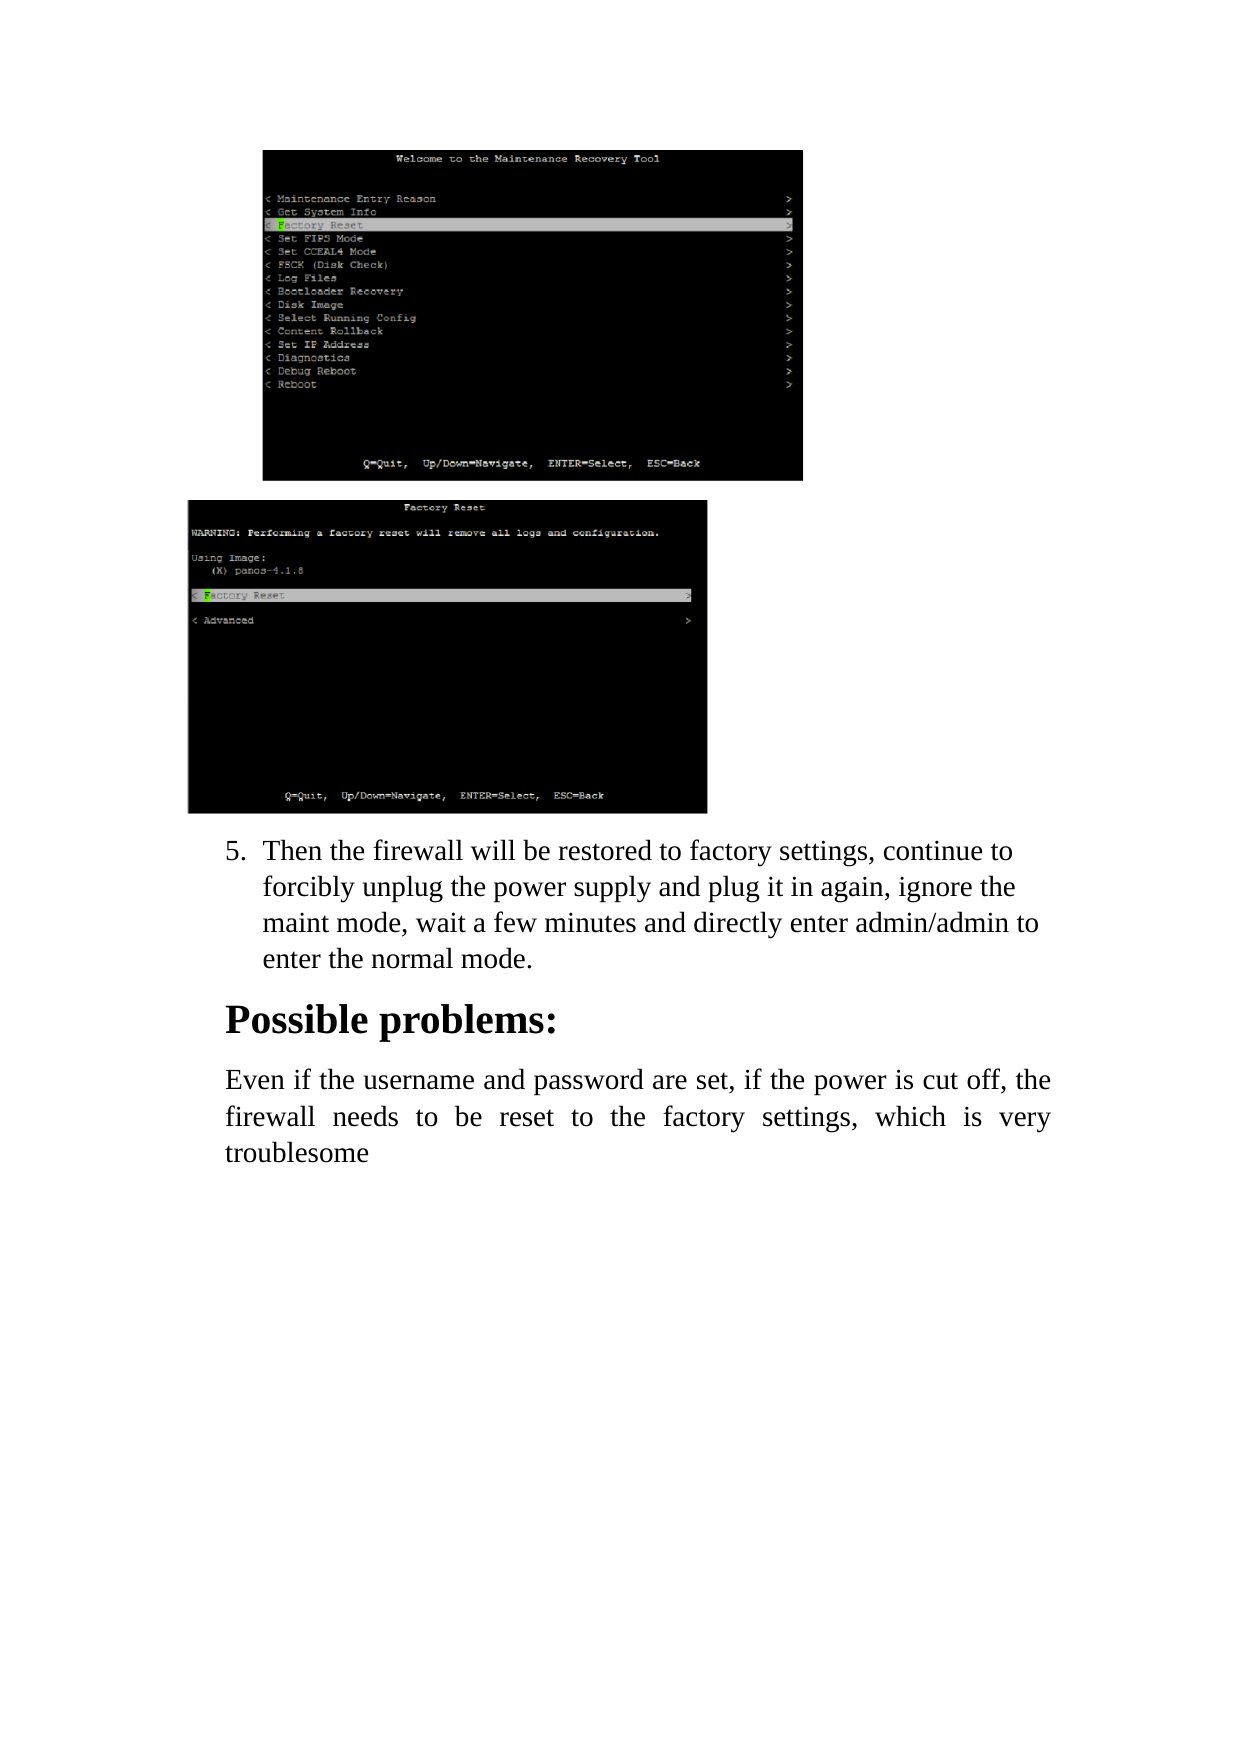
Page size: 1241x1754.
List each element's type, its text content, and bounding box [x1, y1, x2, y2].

list Then the firewall will be restored to factory settings, continue to forcibly unplug the power supply and plug it in again, ignore the maint mode, wait a few minutes and directly enter admin/admin to enter the normal mode. [225, 833, 1053, 975]
picture [262, 150, 804, 481]
text Even if the username and password are set, if the power is cut off, the firewall needs to be reset to the factory settings, which is very troublesome [225, 1062, 1053, 1168]
picture [187, 500, 708, 814]
text Possible problems: [225, 994, 1053, 1042]
